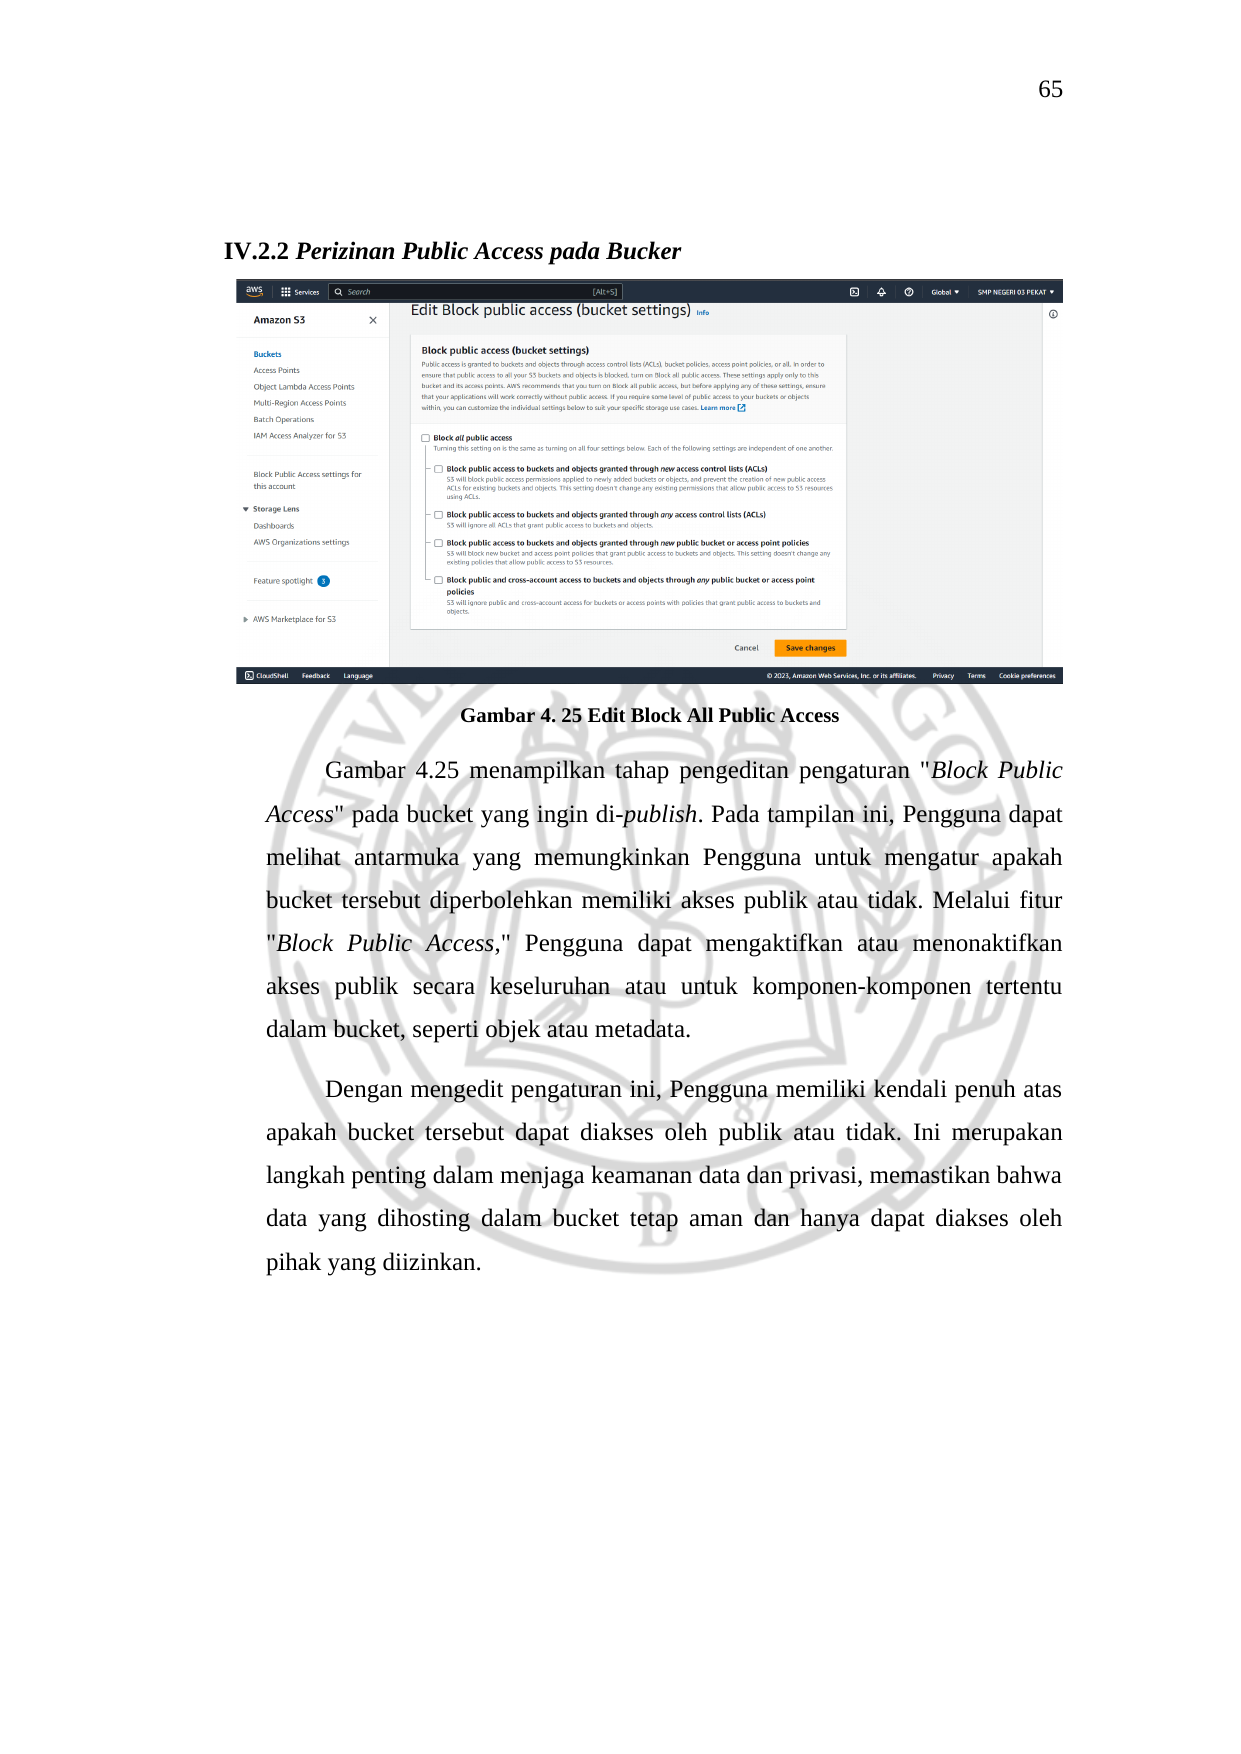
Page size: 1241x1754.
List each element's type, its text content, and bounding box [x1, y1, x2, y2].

subtitle Perizinan Public Access pada Bucker [295, 236, 1063, 265]
text Dengan mengedit pengaturan ini, Pengguna memiliki kendali penuh atas apakah bucket tersebut dapat diakses oleh publik atau tidak. Ini merupakan langkah penting dalam menjaga keamanan data dan privasi, memastikan bahwa data yang dihosting dalam bucket tetap aman dan hanya dapat diakses oleh pihak yang diizinkan. [266, 1074, 1063, 1275]
picture [236, 279, 1063, 684]
text Gambar 4.25 menampilkan tahap pengeditan pengaturan "Block Public Access" pada bucket yang ingin di-publish. Pada tampilan ini, Pengguna dapat melihat antarmuka yang memungkinkan Pengguna untuk mengatur apakah bucket tersebut diperbolehkan memiliki akses publik atau tidak. Melalui fitur "Block Public Access," Pengguna dapat mengaktifkan atau menonaktifkan akses publik secara keseluruhan atau untuk komponen-komponen tertentu dalam bucket, seperti objek atau metadata. [266, 756, 1063, 1043]
